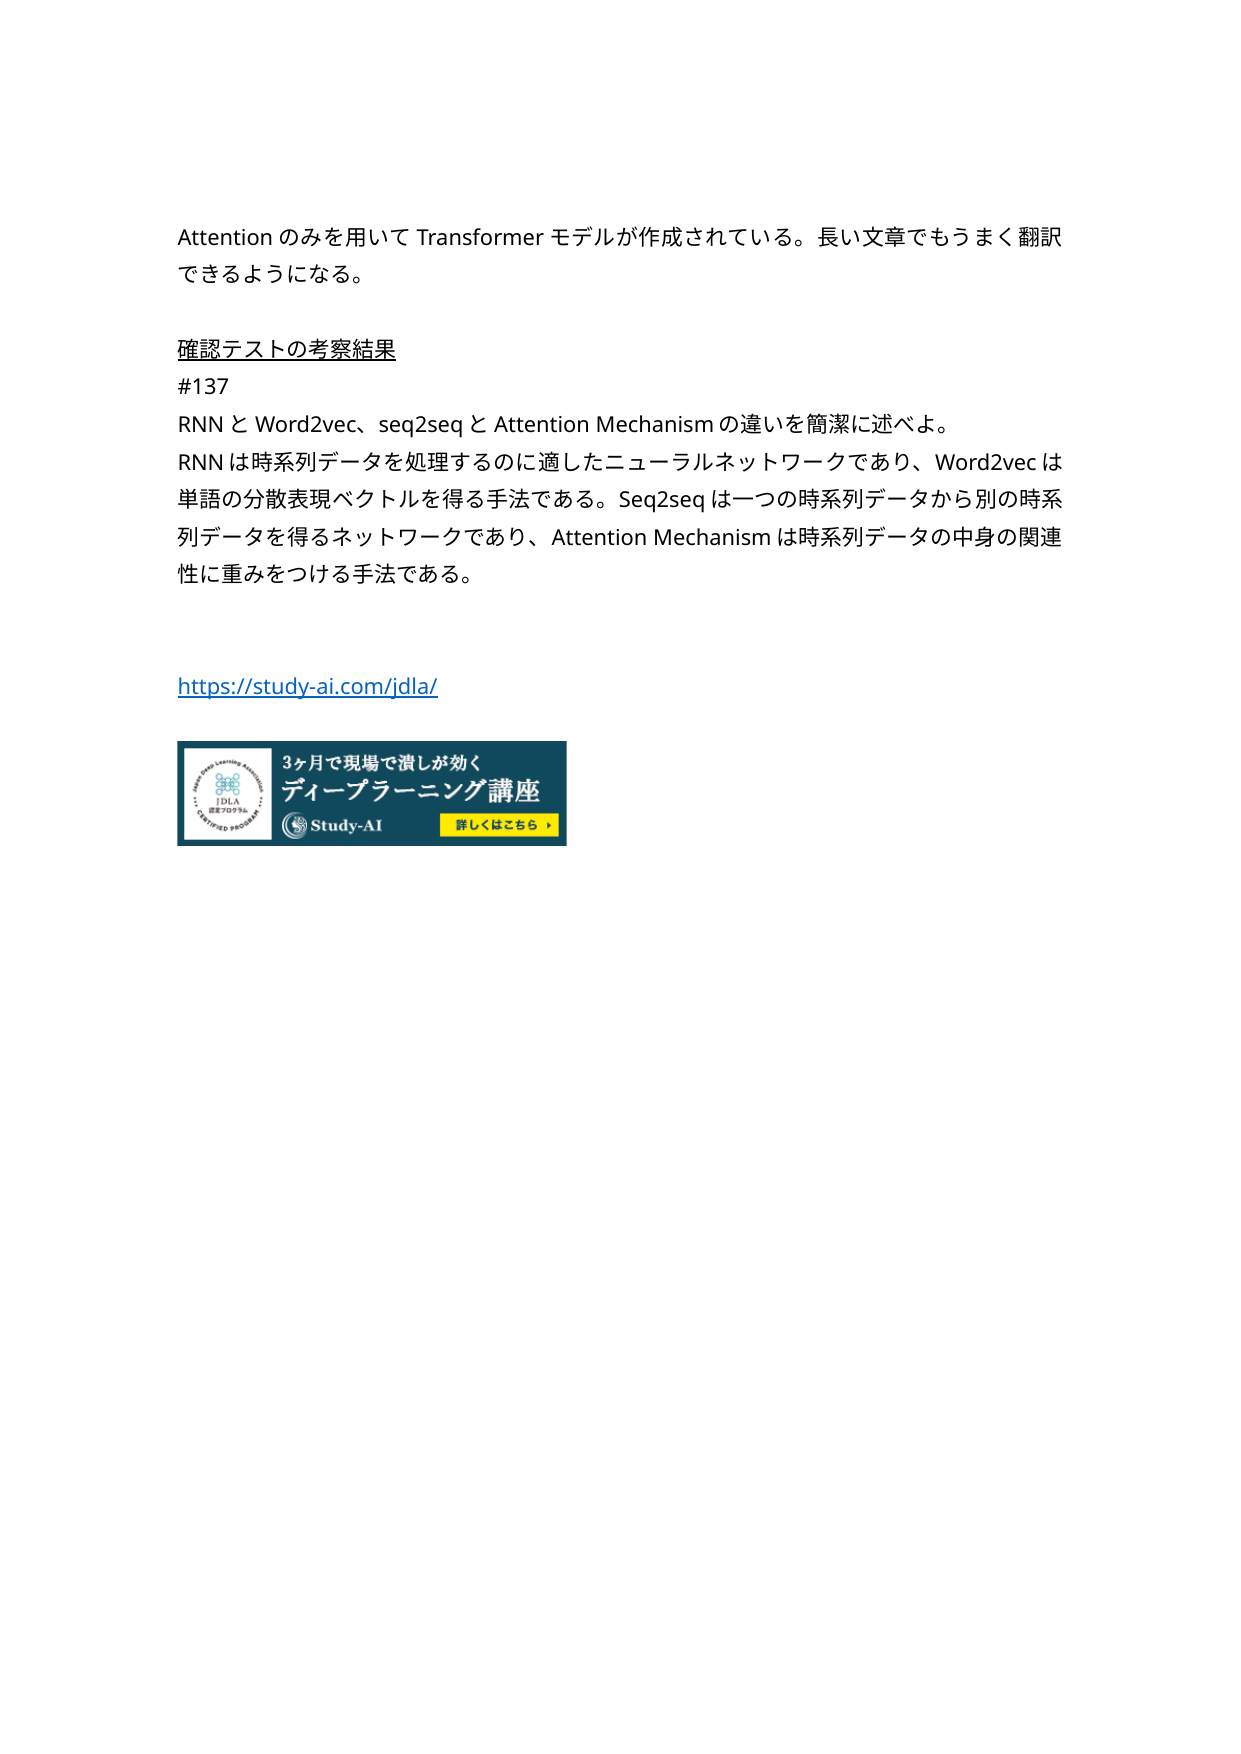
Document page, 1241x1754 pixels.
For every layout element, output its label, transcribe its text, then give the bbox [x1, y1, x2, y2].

text #137 [177, 367, 1063, 404]
text RNNとWord2vec、seq2seqとAttention Mechanismの違いを簡潔に述べよ。 [177, 404, 1063, 442]
picture [177, 741, 567, 846]
text Attentionのみを用いてTransformerモデルが作成されている。長い文章でもうまく翻訳できるようになる。 [177, 217, 1063, 292]
text RNNは時系列データを処理するのに適したニューラルネットワークであり、Word2vecは単語の分散表現ベクトルを得る手法である。Seq2seqは一つの時系列データから別の時系列データを得るネットワークであり、Attention Mechanismは時系列データの中身の関連性に重みをつける手法である。 [177, 442, 1063, 592]
text 確認テストの考察結果 [177, 329, 1063, 367]
text https://study-ai.com/jdla/ [177, 667, 1063, 704]
